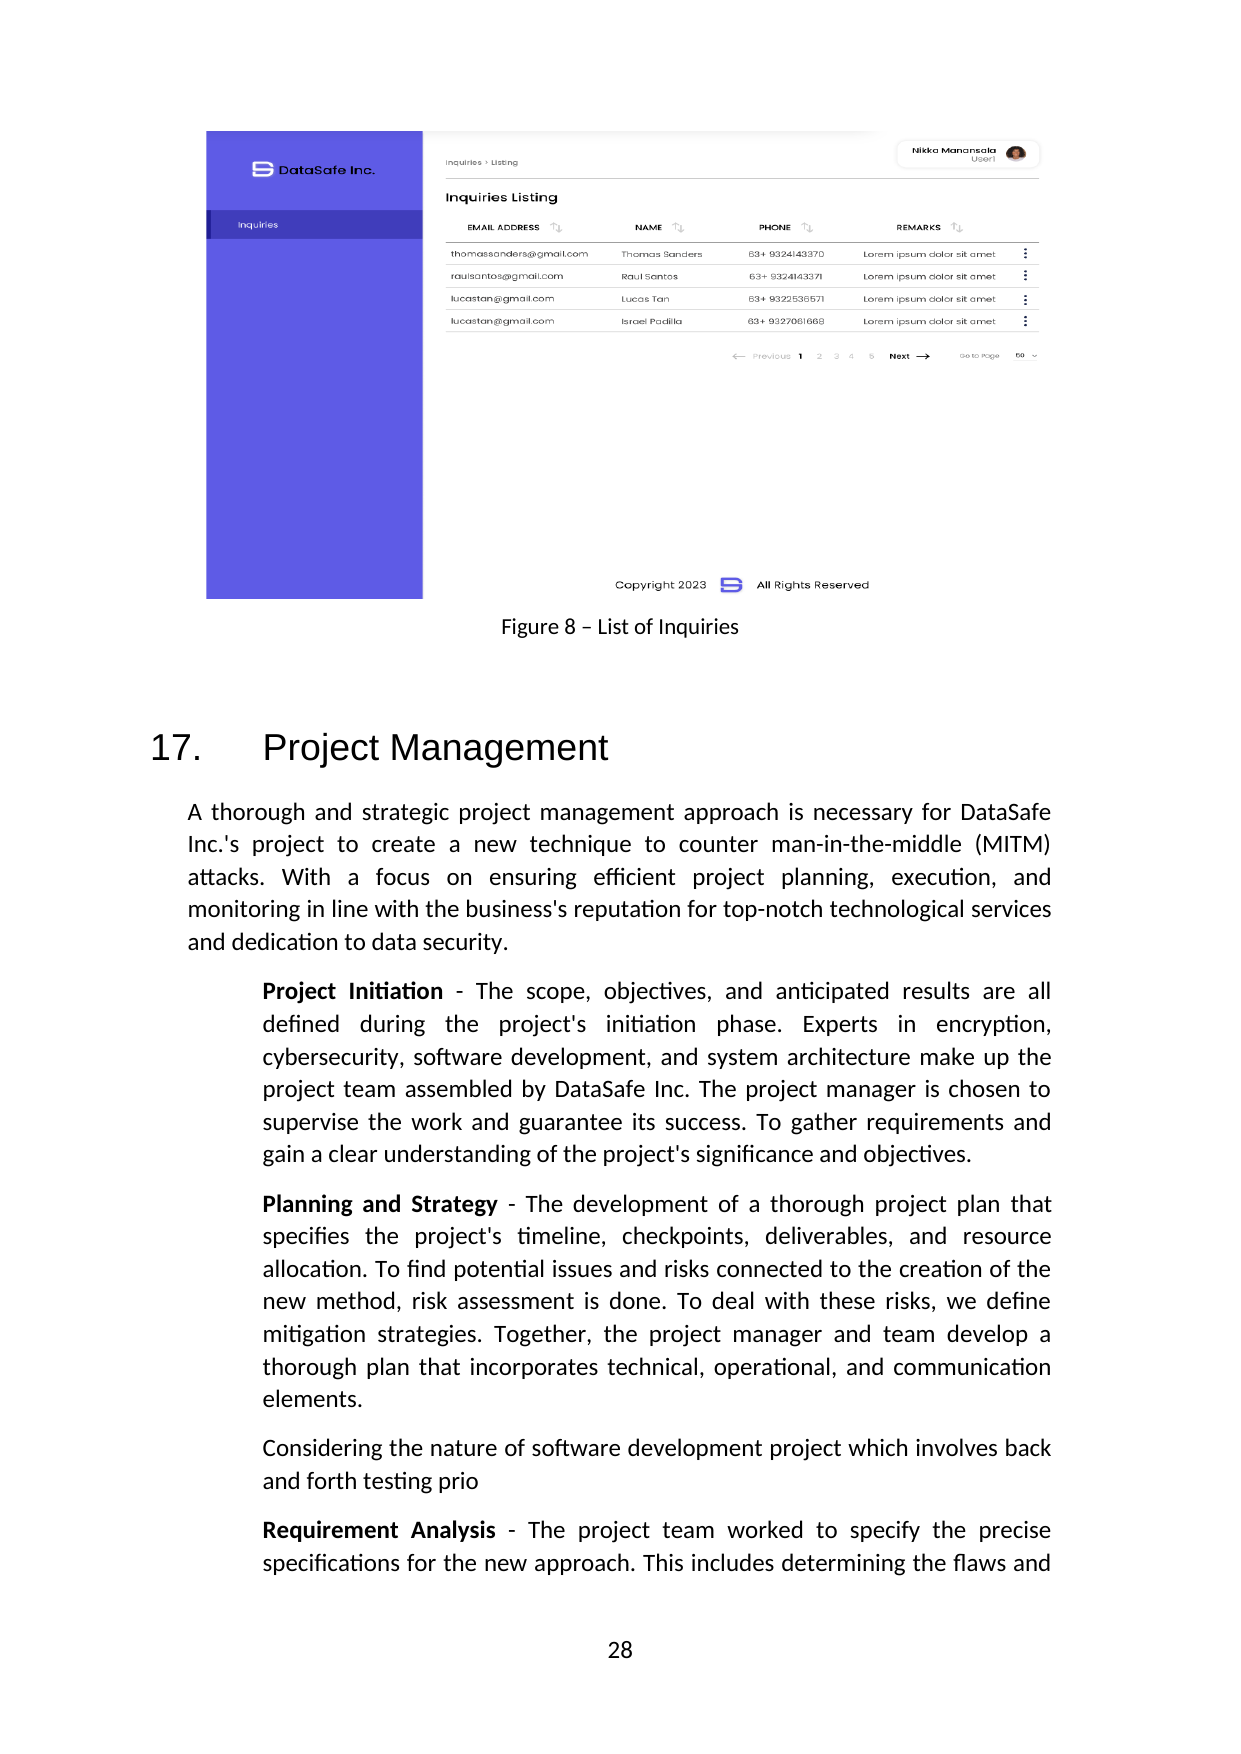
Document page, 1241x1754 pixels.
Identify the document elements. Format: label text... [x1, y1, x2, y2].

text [262, 1514, 1053, 1578]
text Considering the nature of software development project which involves back and forth testing prio [262, 1433, 1053, 1496]
text A thorough and strategic project management approach is necessary for DataSafe Inc.'s project to create a new technique to counter man-in-the-middle (MITM) attacks. With a focus on ensuring efficient project planning, execution, and monitoring in line with the business's reputation for top-notch technological services and dedication to data security. [187, 796, 1053, 957]
text Planning and Strategy - The development of a thorough project plan that specifies the project's timeline, checkpoints, deliverables, and resource allocation. To find potential issues and risks connected to the creation of the new method, risk assessment is done. To deal with these risks, we define mitigation strategies. Together, the project manager and team develop a thorough plan that incorporates technical, operational, and communication elements. [262, 1188, 1053, 1414]
text Figure 8 – List of Inquiries [187, 131, 1053, 640]
subtitle Project Management [150, 725, 1053, 768]
text Project Initiation - The scope, objectives, and anticipated results are all defined during the project's initiation phase. Experts in encryption, cybersecurity, software development, and system architecture make up the project team assembled by DataSafe Inc. The project manager is chosen to supervise the work and guarantee its success. To gather requirements and gain a clear understanding of the project's significance and objectives. [262, 975, 1053, 1169]
